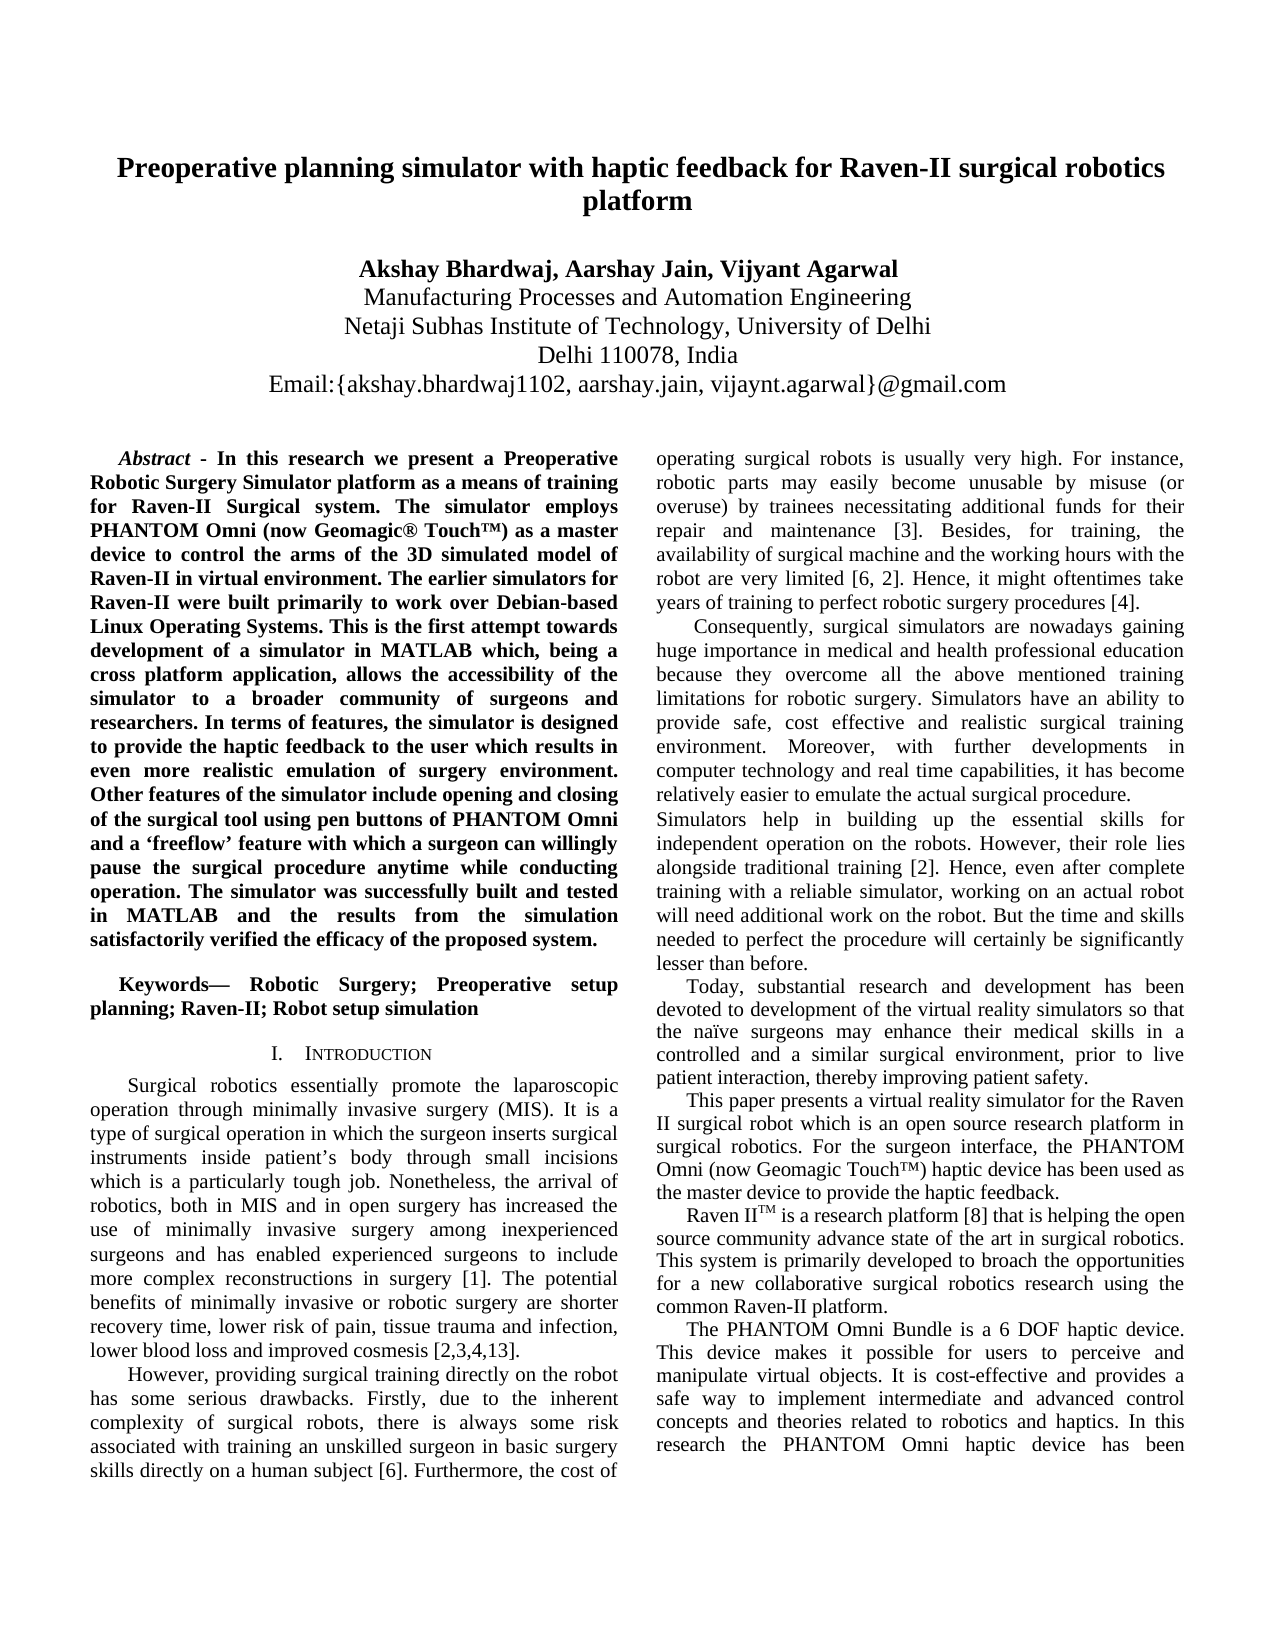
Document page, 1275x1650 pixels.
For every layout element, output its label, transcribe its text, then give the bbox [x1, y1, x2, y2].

text Simulators help in building up the essential skills for independent operation on the robots. However, their role lies alongside traditional training [2]. Hence, even after complete training with a reliable simulator, working on an actual robot will need additional work on the robot. But the time and skills needed to perfect the procedure will certainly be significantly lesser than before. [656, 806, 1185, 975]
text Email:{akshay.bhardwaj1102, aarshay.jain, vijaynt.agarwal}@gmail.com [90, 369, 1185, 397]
text Netaji Subhas Institute of Technology, University of Delhi [90, 311, 1185, 340]
text Delhi 110078, India [90, 340, 1185, 369]
text However, providing surgical training directly on the robot has some serious drawbacks. Firstly, due to the inherent complexity of surgical robots, there is always some risk associated with training an unskilled surgeon in basic surgery skills directly on a human subject [6]. Furthermore, the cost of operating surgical robots is usually very high. For instance, robotic parts may easily become unusable by misuse (or overuse) by trainees necessitating additional funds for their repair and maintenance [3]. Besides, for training, the availability of surgical machine and the working hours with the robot are very limited [6, 2]. Hence, it might oftentimes take years of training to perfect robotic surgery procedures [4]. [656, 446, 1185, 614]
text Surgical robotics essentially promote the laparoscopic operation through minimally invasive surgery (MIS). It is a type of surgical operation in which the surgeon inserts surgical instruments inside patient’s body through small incisions which is a particularly tough job. Nonetheless, the arrival of robotics, both in MIS and in open surgery has increased the use of minimally invasive surgery among inexperienced surgeons and has enabled experienced surgeons to include more complex reconstructions in surgery [1]. The potential benefits of minimally invasive or robotic surgery are shorter recovery time, lower risk of pain, tissue trauma and infection, lower blood loss and improved cosmesis [2,3,4,13]. [90, 1073, 619, 1362]
text However, providing surgical training directly on the robot has some serious drawbacks. Firstly, due to the inherent complexity of surgical robots, there is always some risk associated with training an unskilled surgeon in basic surgery skills directly on a human subject [6]. Furthermore, the cost of operating surgical robots is usually very high. For instance, robotic parts may easily become unusable by misuse (or overuse) by trainees necessitating additional funds for their repair and maintenance [3]. Besides, for training, the availability of surgical machine and the working hours with the robot are very limited [6, 2]. Hence, it might oftentimes take years of training to perfect robotic surgery procedures [4]. [90, 1362, 619, 1482]
text Keywords— Robotic Surgery; Preoperative setup planning; Raven-II; Robot setup simulation [90, 972, 619, 1020]
text Abstract - In this research we present a Preoperative Robotic Surgery Simulator platform as a means of training for Raven-II Surgical system. The simulator employs PHANTOM Omni (now Geomagic® Touch™) as a master device to control the arms of the 3D simulated model of Raven-II in virtual environment. The earlier simulators for Raven-II were built primarily to work over Debian-based Linux Operating Systems. This is the first attempt towards development of a simulator in MATLAB which, being a cross platform application, allows the accessibility of the simulator to a broader community of surgeons and researchers. In terms of features, the simulator is designed to provide the haptic feedback to the user which results in even more realistic emulation of surgery environment. Other features of the simulator include opening and closing of the surgical tool using pen buttons of PHANTOM Omni and a ‘freeflow’ feature with which a surgeon can willingly pause the surgical procedure anytime while conducting operation. The simulator was successfully built and tested in MATLAB and the results from the simulation satisfactorily verified the efficacy of the proposed system. [90, 446, 619, 951]
text Raven IITM is a research platform [8] that is helping the open source community advance state of the art in surgical robotics. This system is primarily developed to broach the opportunities for a new collaborative surgical robotics research using the common Raven-II platform. [656, 1204, 1185, 1318]
text Consequently, surgical simulators are nowadays gaining huge importance in medical and health professional education because they overcome all the above mentioned training limitations for robotic surgery. Simulators have an ability to provide safe, cost effective and realistic surgical training environment. Moreover, with further developments in computer technology and real time capabilities, it has become relatively easier to emulate the actual surgical procedure. [656, 614, 1185, 806]
text Manufacturing Processes and Automation Engineering [90, 282, 1185, 311]
text Akshay Bhardwaj, Aarshay Jain, Vijyant Agarwal [90, 254, 1185, 282]
text Today, substantial research and development has been devoted to development of the virtual reality simulators so that the naïve surgeons may enhance their medical skills in a controlled and a similar surgical environment, prior to live patient interaction, thereby improving patient safety. [656, 975, 1185, 1089]
subtitle Introduction [90, 1041, 619, 1065]
title Preoperative planning simulator with haptic feedback for Raven-II surgical robotics platform [90, 150, 1185, 217]
text This paper presents a virtual reality simulator for the Raven II surgical robot which is an open source research platform in surgical robotics. For the surgeon interface, the PHANTOM Omni (now Geomagic Touch™) haptic device has been used as the master device to provide the haptic feedback. [656, 1089, 1185, 1204]
